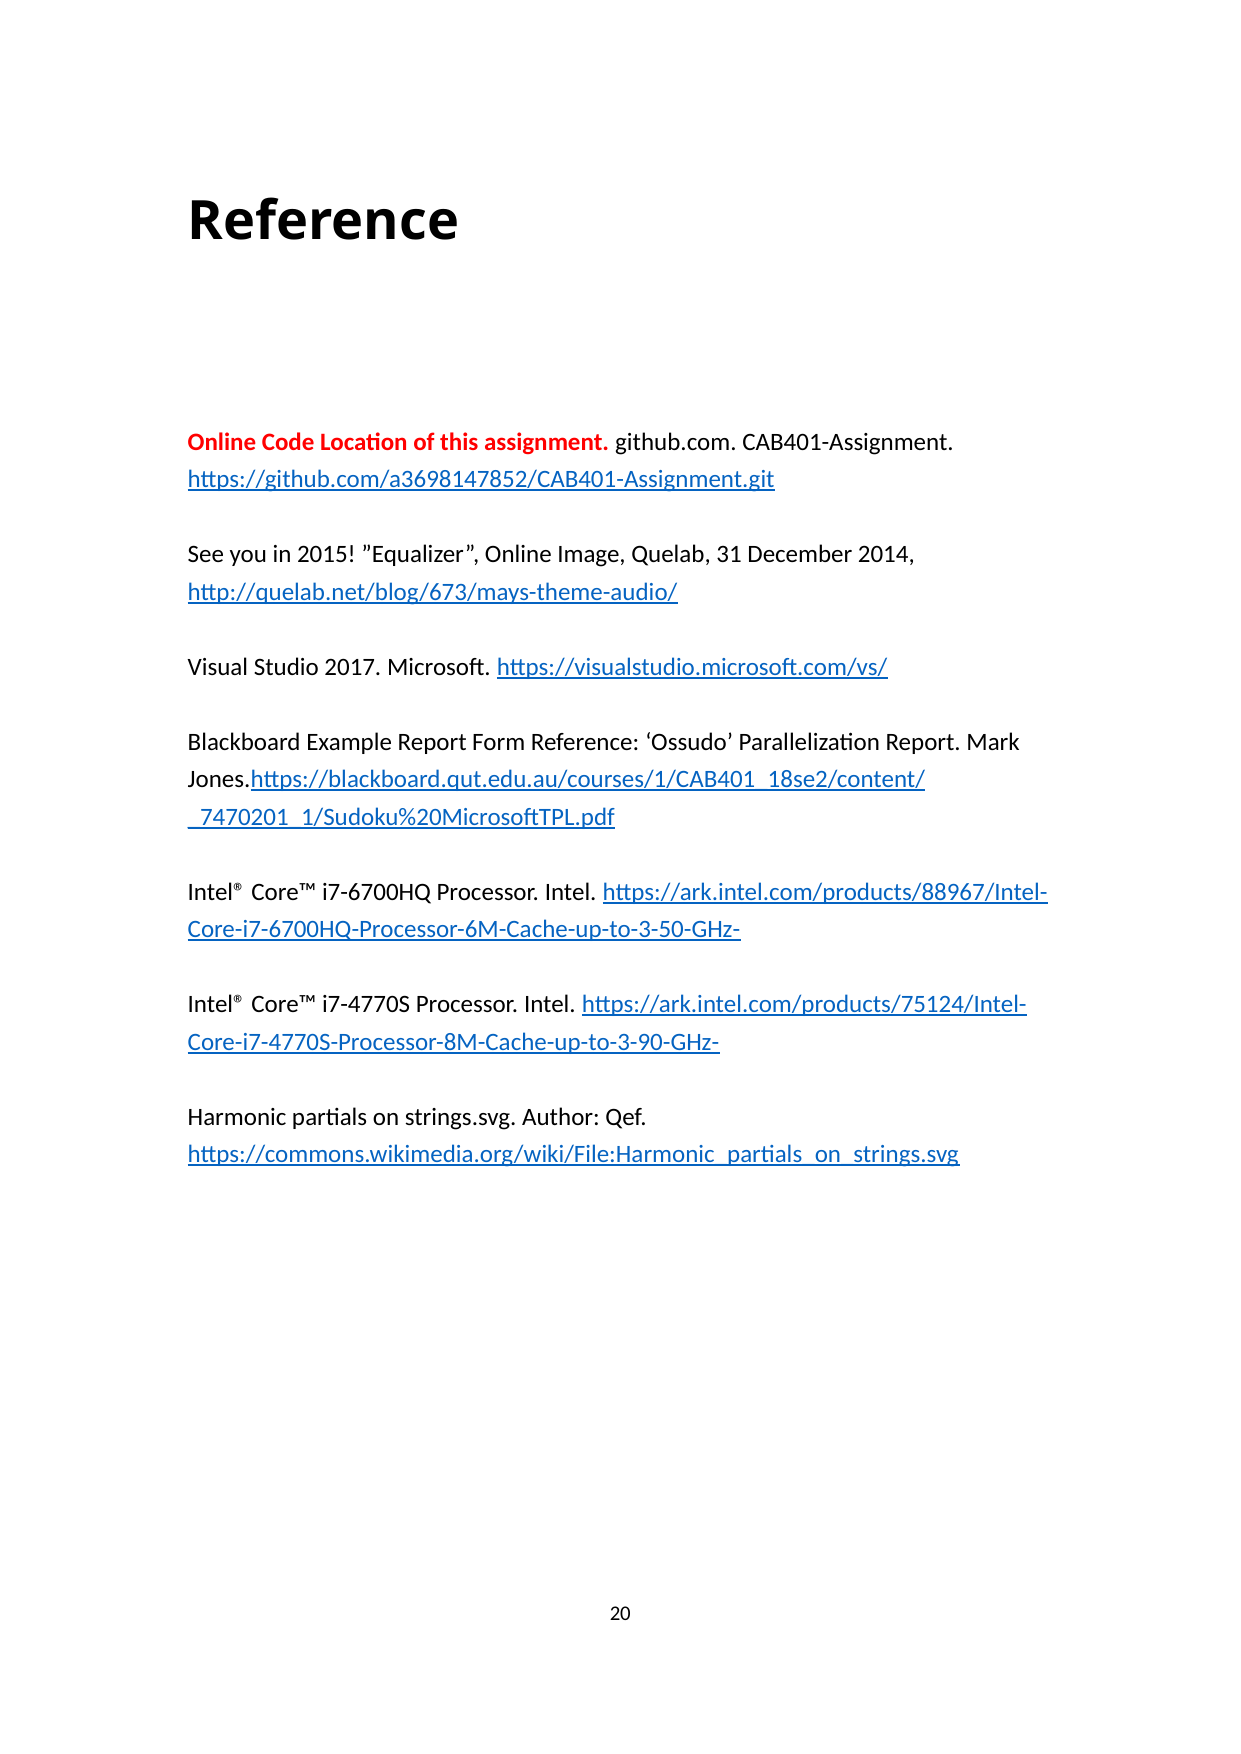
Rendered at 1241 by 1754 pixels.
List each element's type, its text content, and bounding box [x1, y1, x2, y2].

subtitle Reference [187, 181, 1053, 256]
text See you in 2015! ”Equalizer”, Online Image, Quelab, 31 December 2014, http://quelab.net/blog/673/mays-theme-audio/ [187, 535, 1053, 610]
text Visual Studio 2017. Microsoft. https://visualstudio.microsoft.com/vs/ [187, 647, 1053, 685]
text Harmonic partials on strings.svg. Author: Qef. https://commons.wikimedia.org/wiki/File:Harmonic_partials_on_strings.svg [187, 1097, 1053, 1172]
text Blackboard Example Report Form Reference: ‘Ossudo’ Parallelization Report. Mark Jones.https://blackboard.qut.edu.au/courses/1/CAB401_18se2/content/_7470201_1/Sudoku%20MicrosoftTPL.pdf [187, 722, 1053, 835]
text Online Code Location of this assignment. github.com. CAB401-Assignment. https://github.com/a3698147852/CAB401-Assignment.git [187, 422, 1053, 497]
text Intel® Core™ i7-6700HQ Processor. Intel. https://ark.intel.com/products/88967/Intel-Core-i7-6700HQ-Processor-6M-Cache-up-to-3-50-GHz- [187, 872, 1053, 947]
text Intel® Core™ i7-4770S Processor. Intel. https://ark.intel.com/products/75124/Intel-Core-i7-4770S-Processor-8M-Cache-up-to-3-90-GHz- [187, 985, 1053, 1060]
